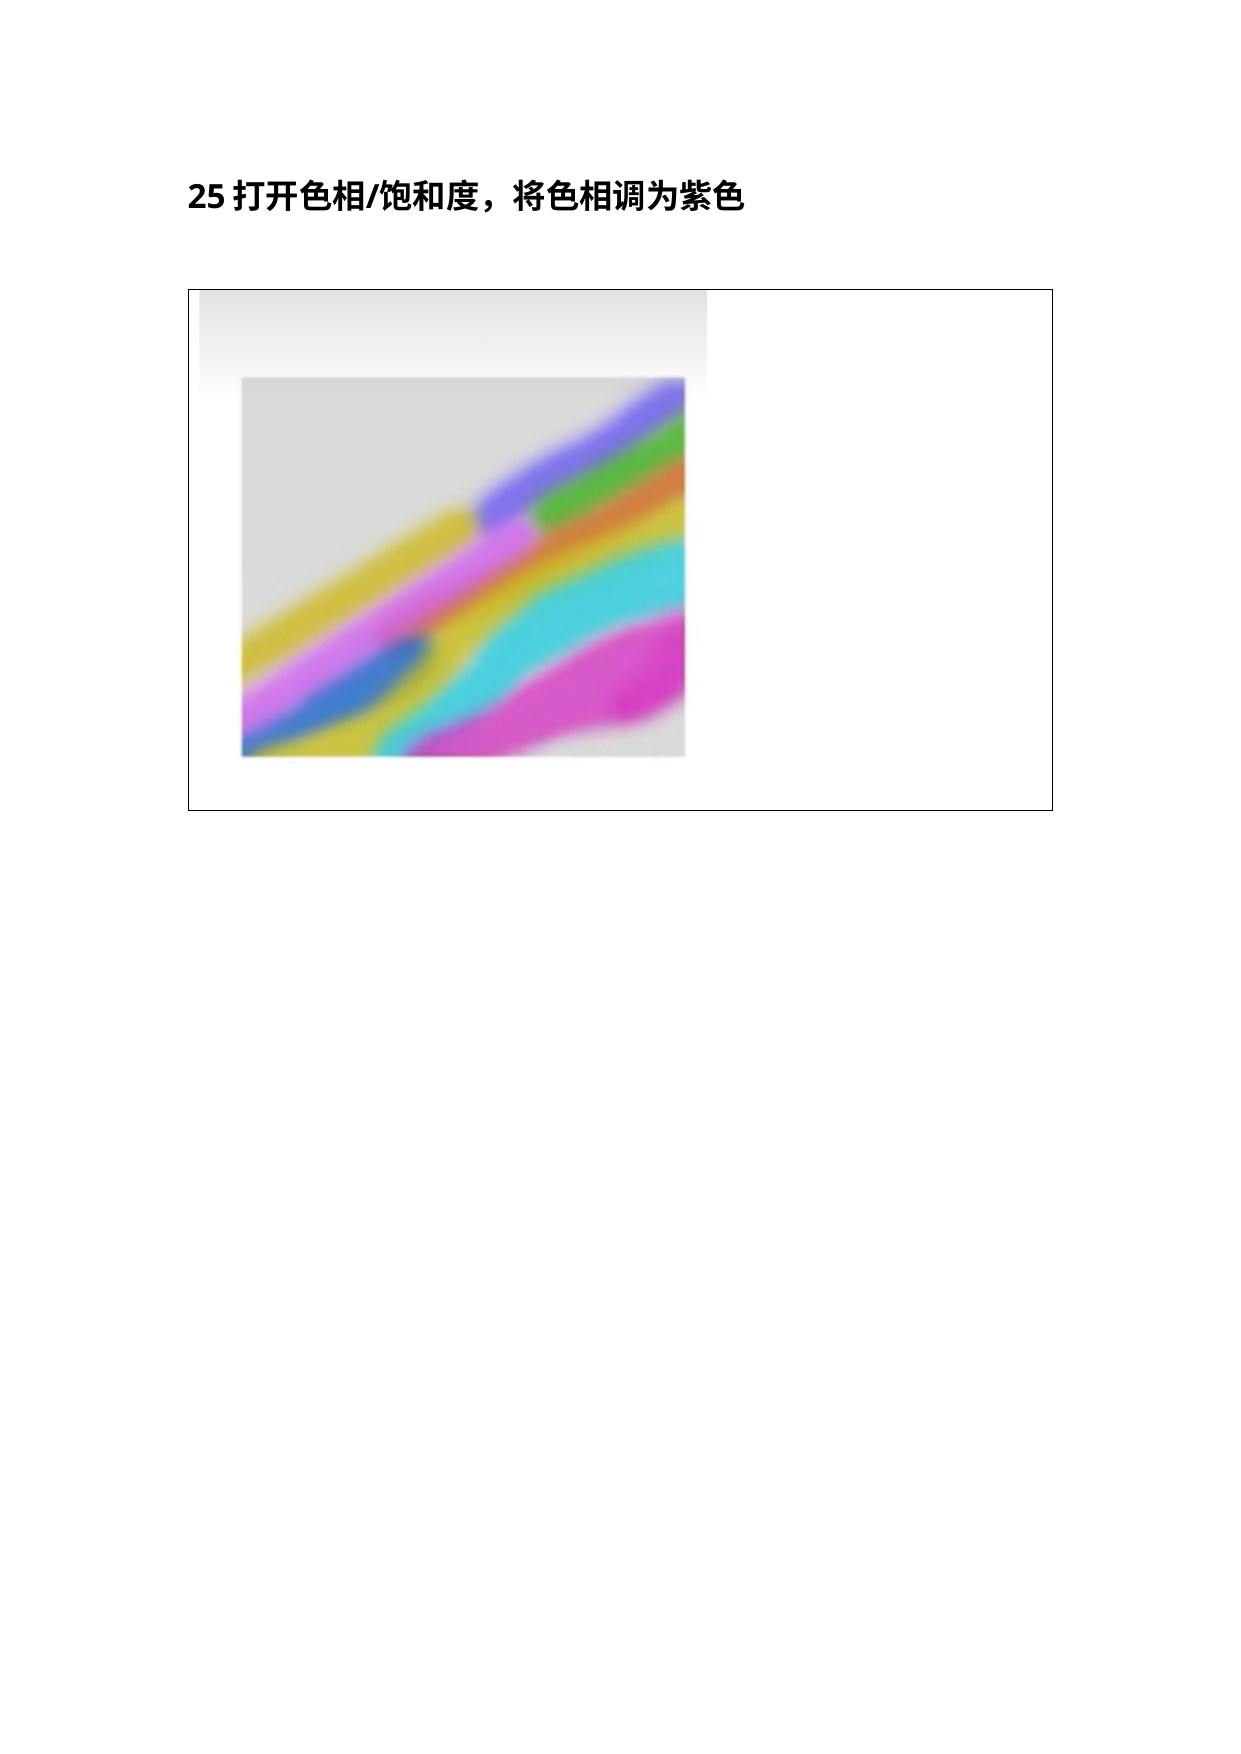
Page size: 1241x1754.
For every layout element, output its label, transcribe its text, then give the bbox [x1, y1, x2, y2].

subtitle 25打开色相/饱和度，将色相调为紫色 [187, 162, 1053, 227]
picture [199, 290, 708, 805]
table_header [189, 290, 1052, 810]
